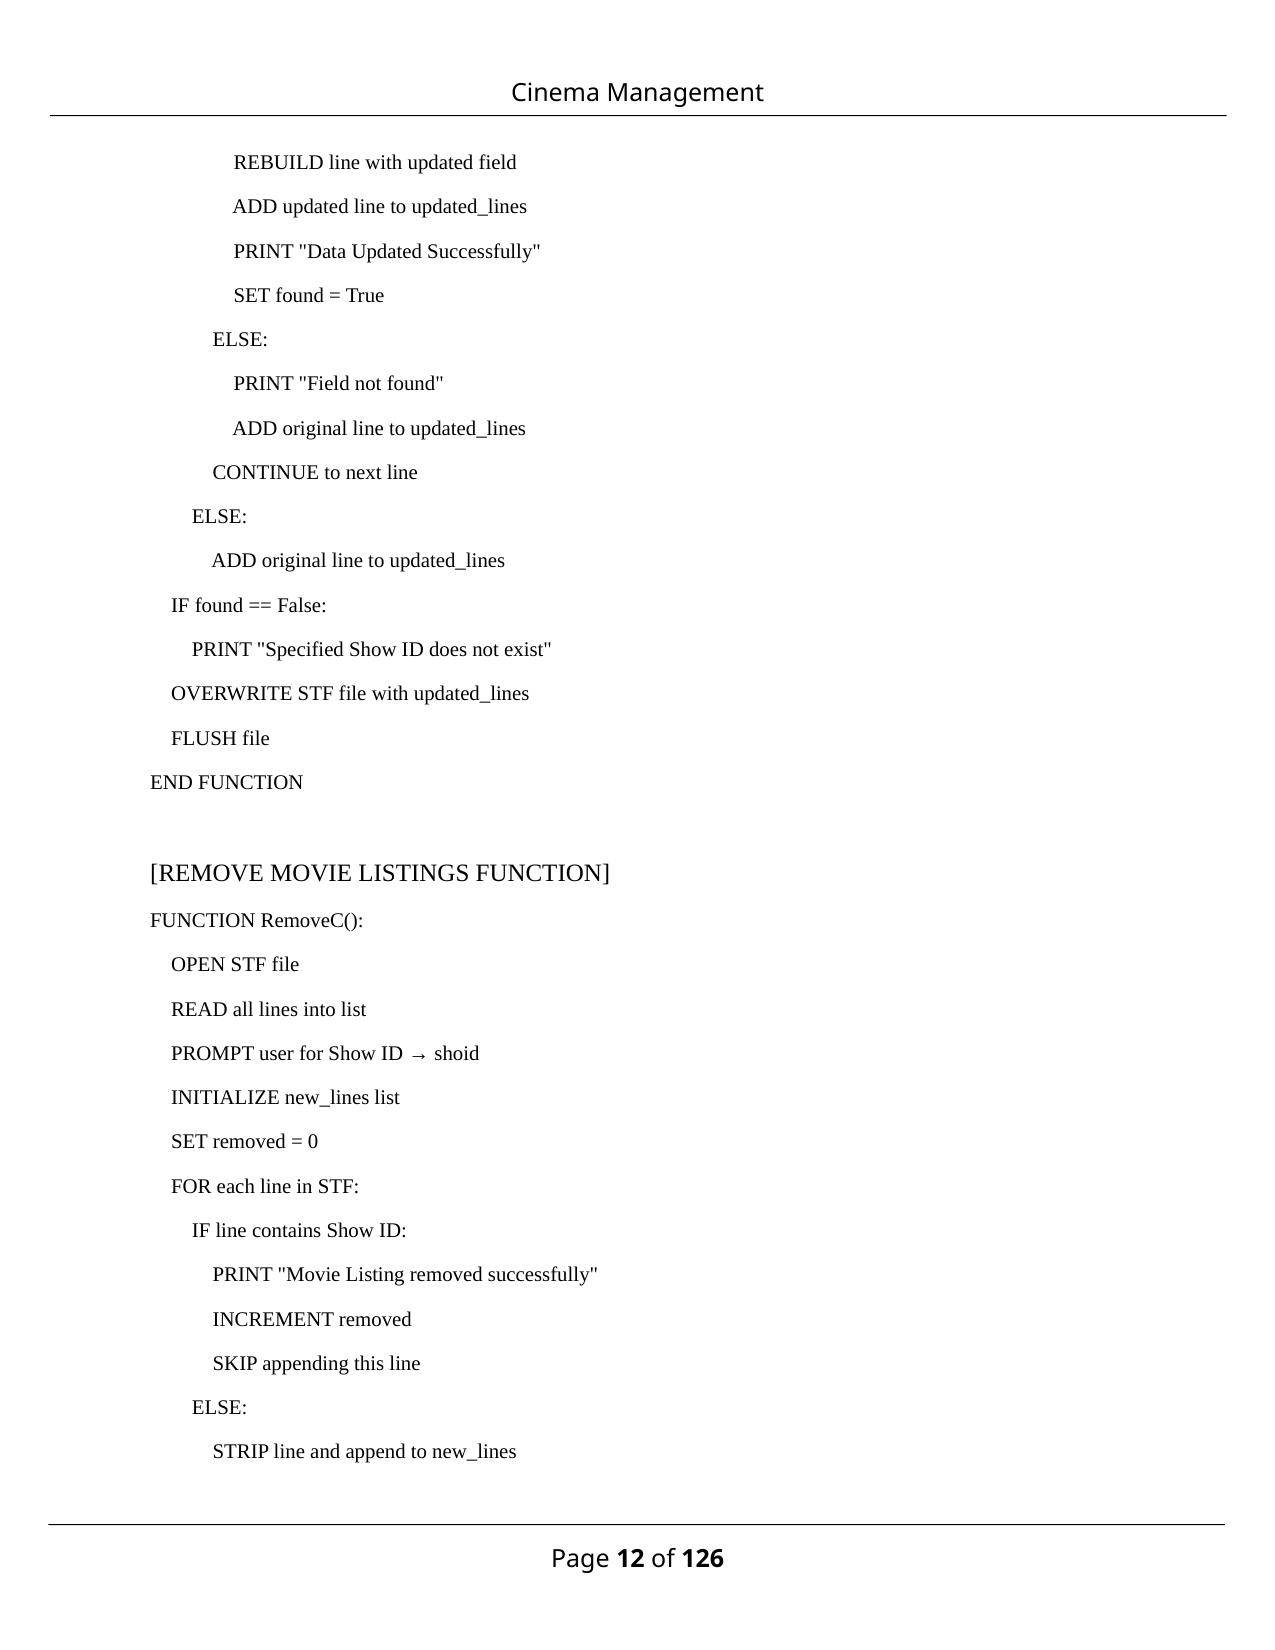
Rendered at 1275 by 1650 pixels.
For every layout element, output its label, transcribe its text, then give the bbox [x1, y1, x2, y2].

text OVERWRITE STF file with updated_lines [150, 681, 1125, 705]
text SKIP appending this line [150, 1351, 1125, 1375]
text READ all lines into list [150, 997, 1125, 1021]
text ADD updated line to updated_lines [150, 194, 1125, 218]
text PRINT "Movie Listing removed successfully" [150, 1262, 1125, 1286]
text INCREMENT removed [150, 1306, 1125, 1331]
text PRINT "Specified Show ID does not exist" [150, 637, 1125, 661]
text SET removed = 0 [150, 1129, 1125, 1153]
text ADD original line to updated_lines [150, 416, 1125, 440]
text FLUSH file [150, 726, 1125, 749]
text INITIALIZE new_lines list [150, 1085, 1125, 1109]
text SET found = True [150, 283, 1125, 307]
text ADD original line to updated_lines [150, 548, 1125, 572]
text FUNCTION RemoveC(): [150, 908, 1125, 932]
text PRINT "Field not found" [150, 371, 1125, 395]
text CONTINUE to next line [150, 460, 1125, 484]
text OPEN STF file [150, 952, 1125, 976]
text IF found == False: [150, 593, 1125, 617]
text ELSE: [150, 327, 1125, 351]
text END FUNCTION [150, 770, 1125, 794]
text FOR each line in STF: [150, 1174, 1125, 1198]
text PROMPT user for Show ID → shoid [150, 1041, 1125, 1065]
text ELSE: [150, 1395, 1125, 1419]
text ELSE: [150, 504, 1125, 528]
text IF line contains Show ID: [150, 1218, 1125, 1242]
text STRIP line and append to new_lines [150, 1439, 1125, 1463]
text PRINT "Data Updated Successfully" [150, 238, 1125, 263]
text [REMOVE MOVIE LISTINGS FUNCTION] [150, 858, 1125, 887]
text REBUILD line with updated field [150, 150, 1125, 174]
